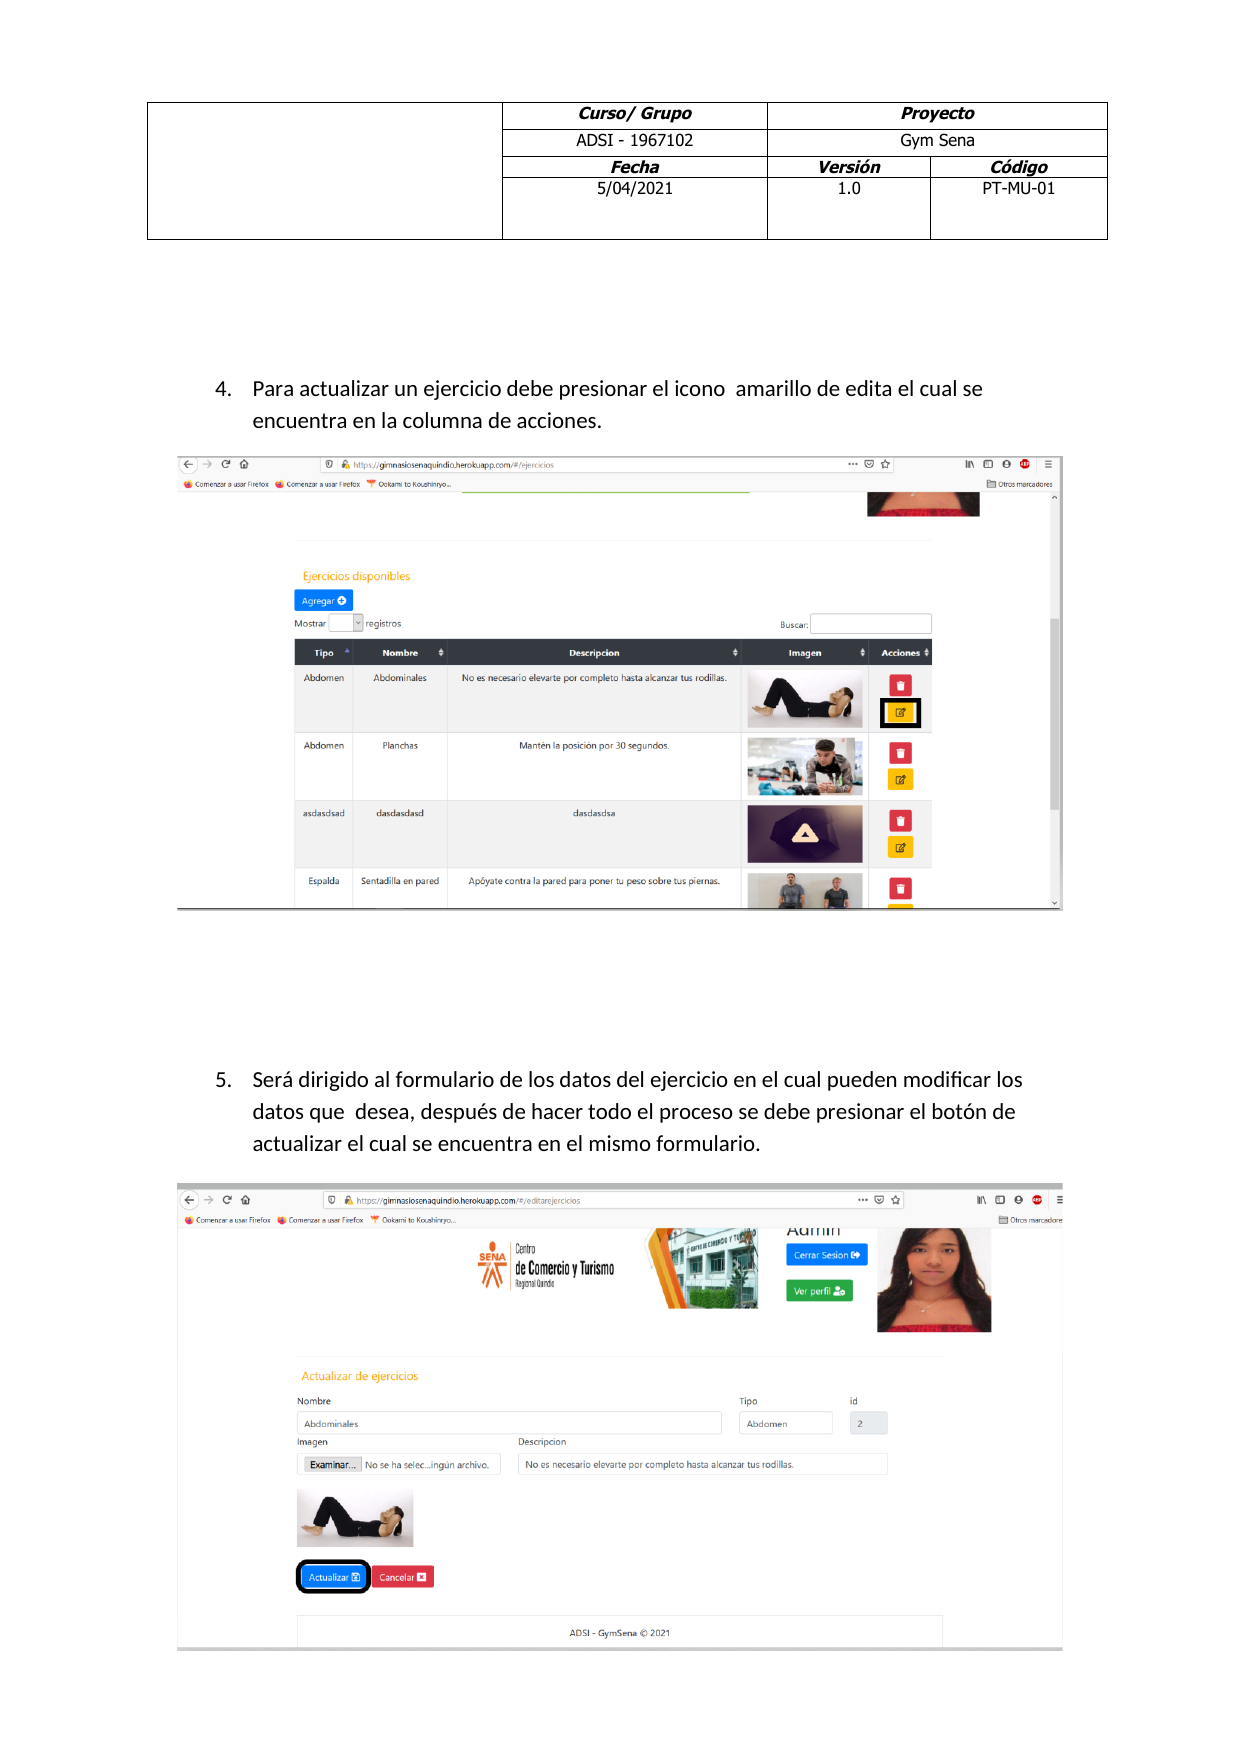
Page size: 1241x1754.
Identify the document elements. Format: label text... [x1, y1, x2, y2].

picture [177, 456, 1063, 911]
list Para actualizar un ejercicio debe presionar el icono amarillo de edita el cual se encuentra en la columna de acciones. [215, 374, 1063, 434]
list Será dirigido al formulario de los datos del ejercicio en el cual pueden modificar los datos que desea, después de hacer todo el proceso se debe presionar el botón de actualizar el cual se encuentra en el mismo formulario. [215, 1065, 1063, 1157]
picture [177, 1183, 1063, 1651]
